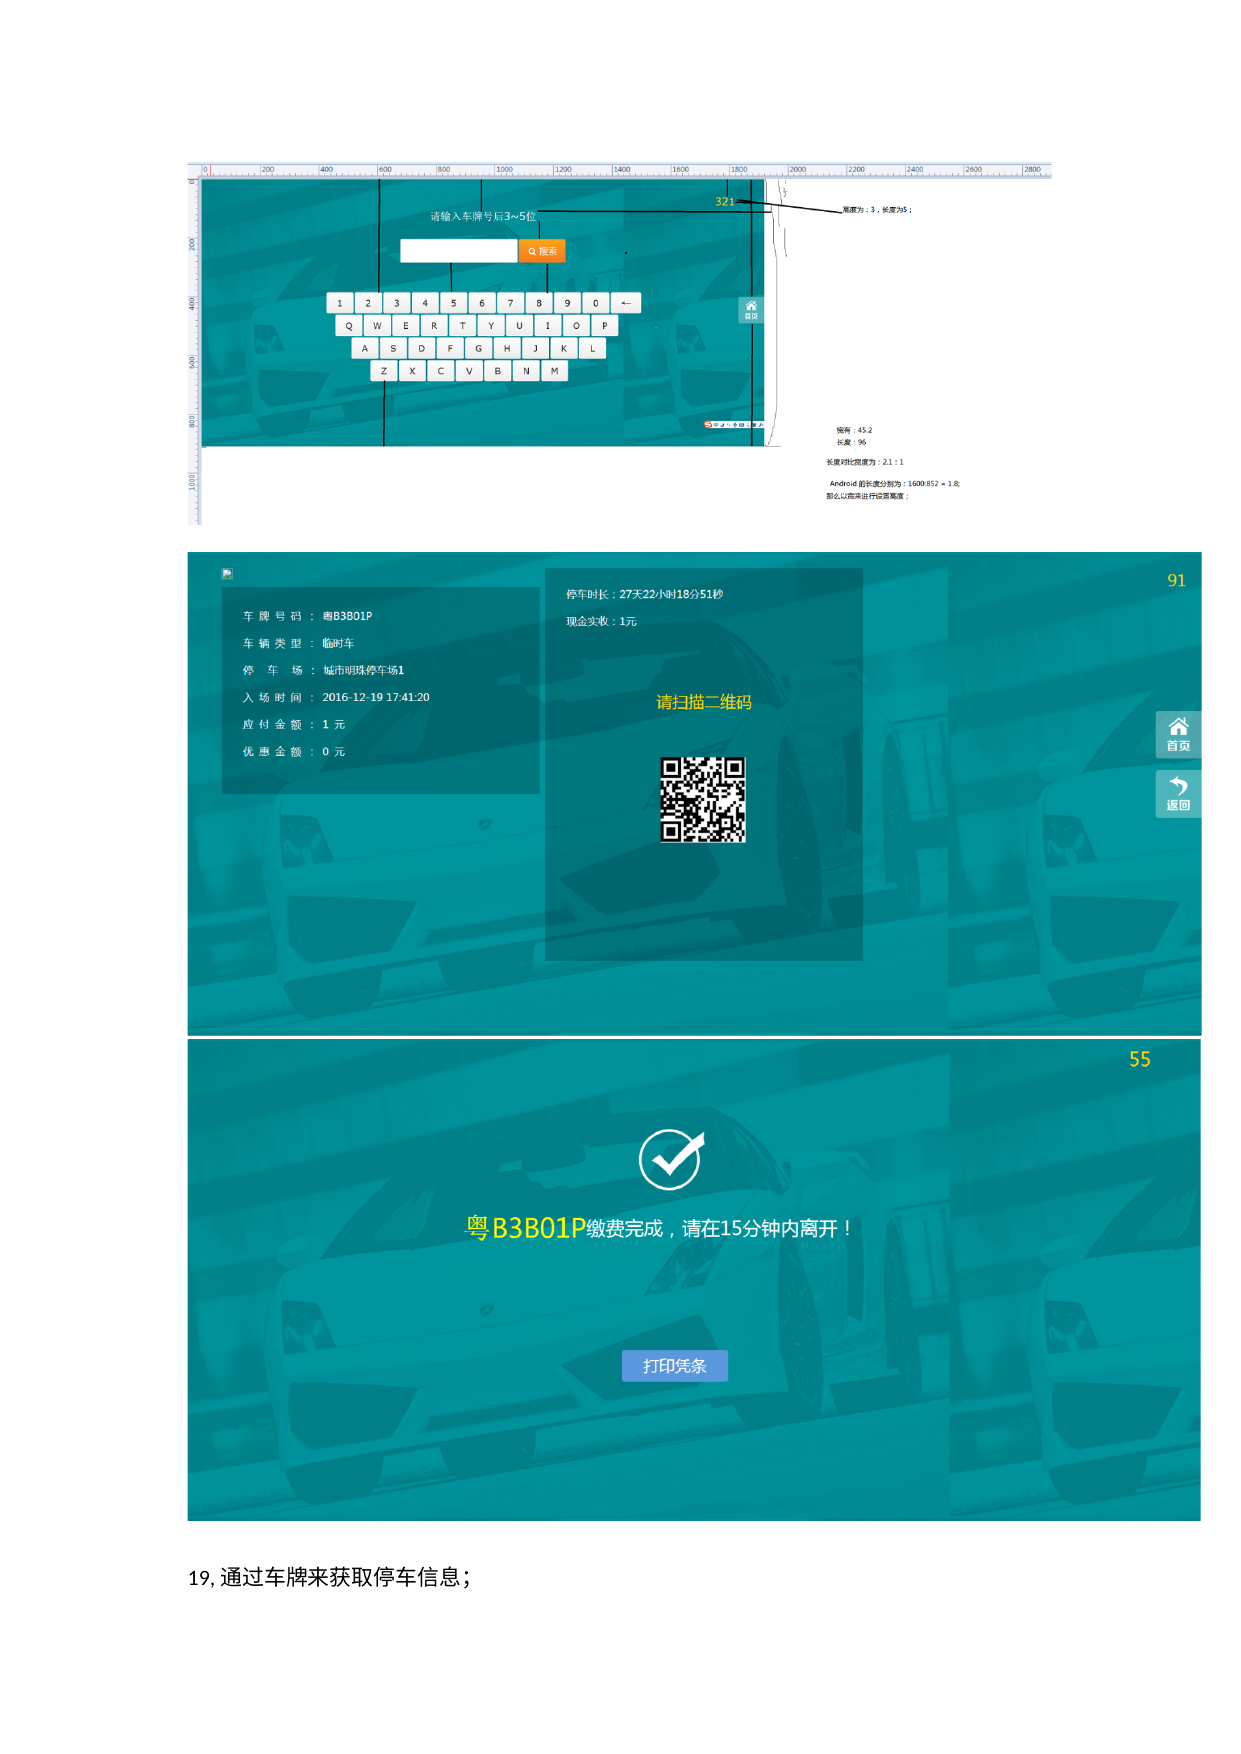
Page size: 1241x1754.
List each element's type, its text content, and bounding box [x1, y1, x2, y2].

text 19, 通过车牌来获取停车信息； [187, 1559, 1053, 1592]
picture [187, 162, 1052, 525]
picture [187, 552, 1202, 1036]
picture [187, 1039, 1201, 1521]
